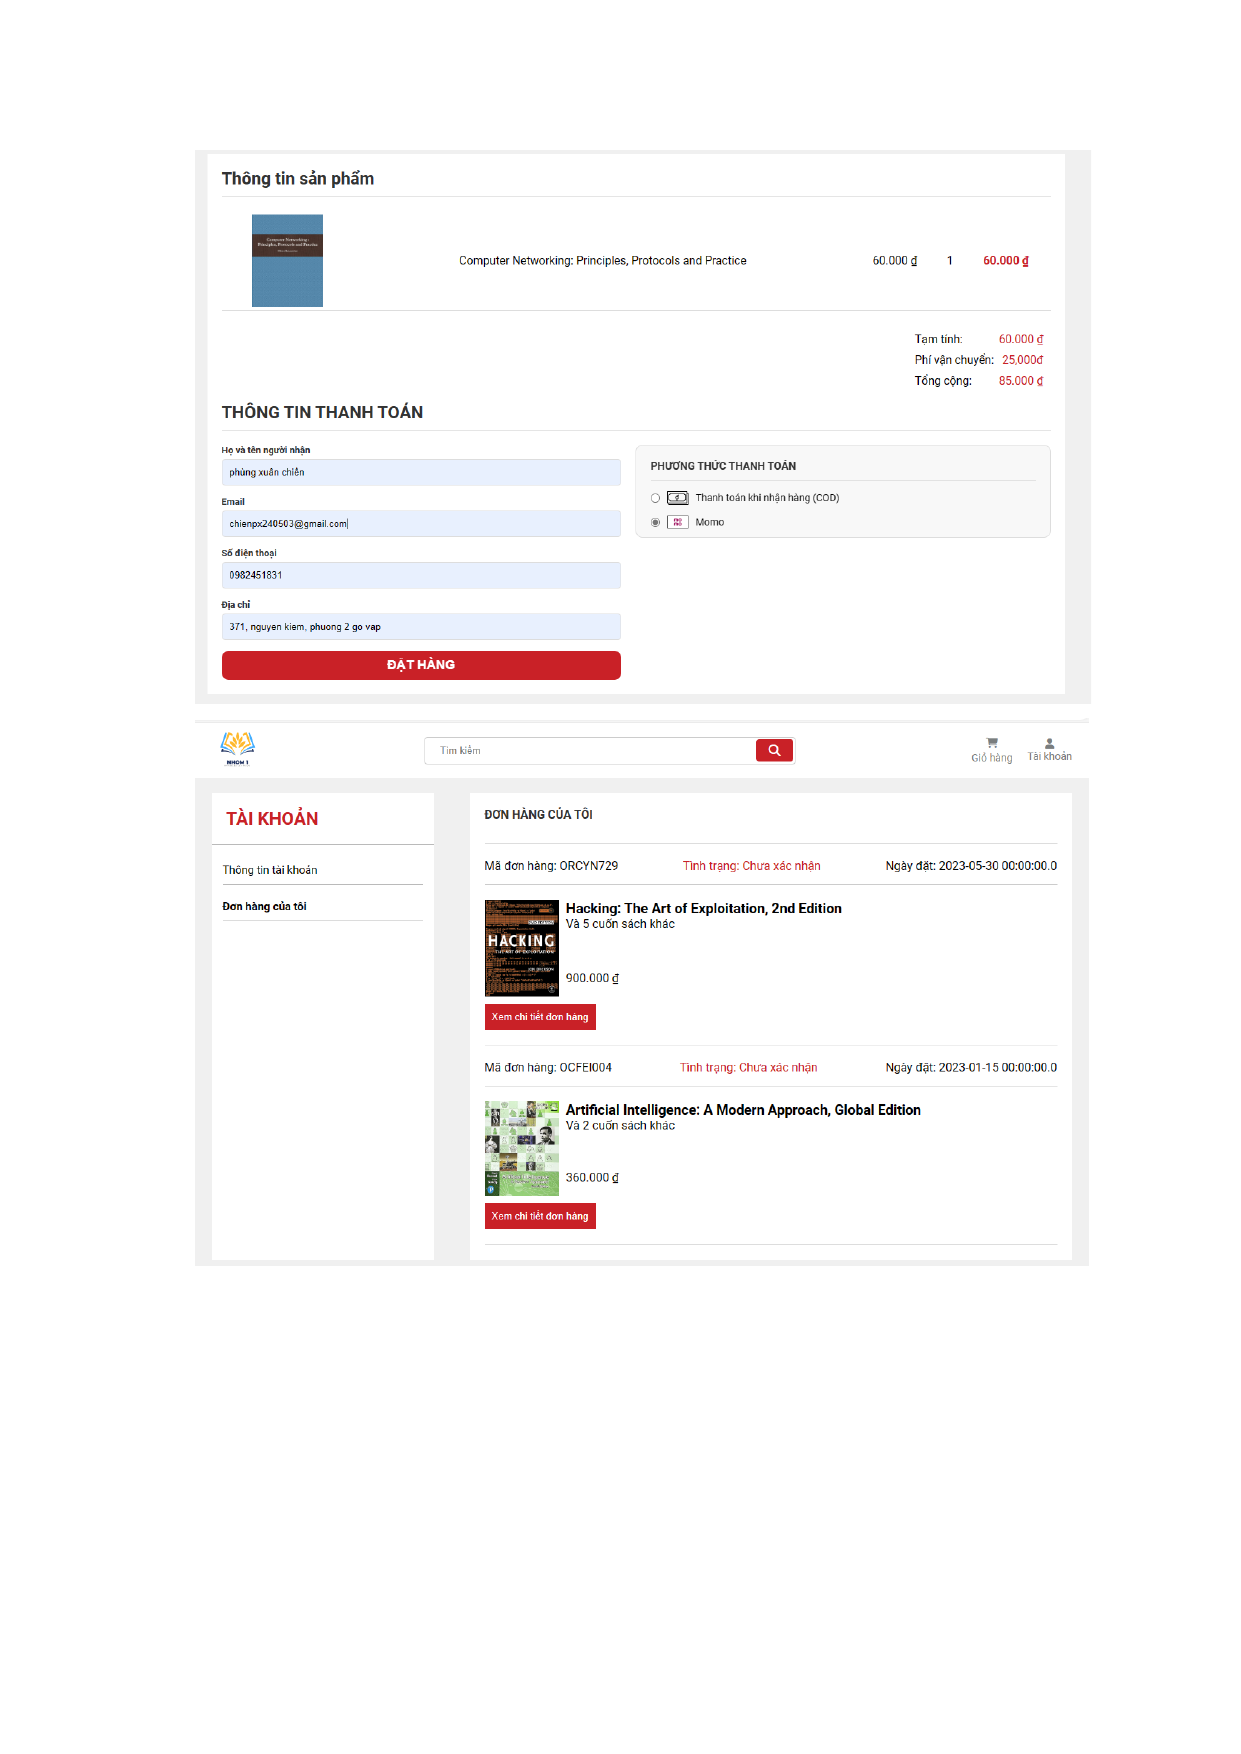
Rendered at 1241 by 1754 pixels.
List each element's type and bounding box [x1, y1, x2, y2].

picture [195, 150, 1092, 704]
picture [195, 718, 1089, 1266]
